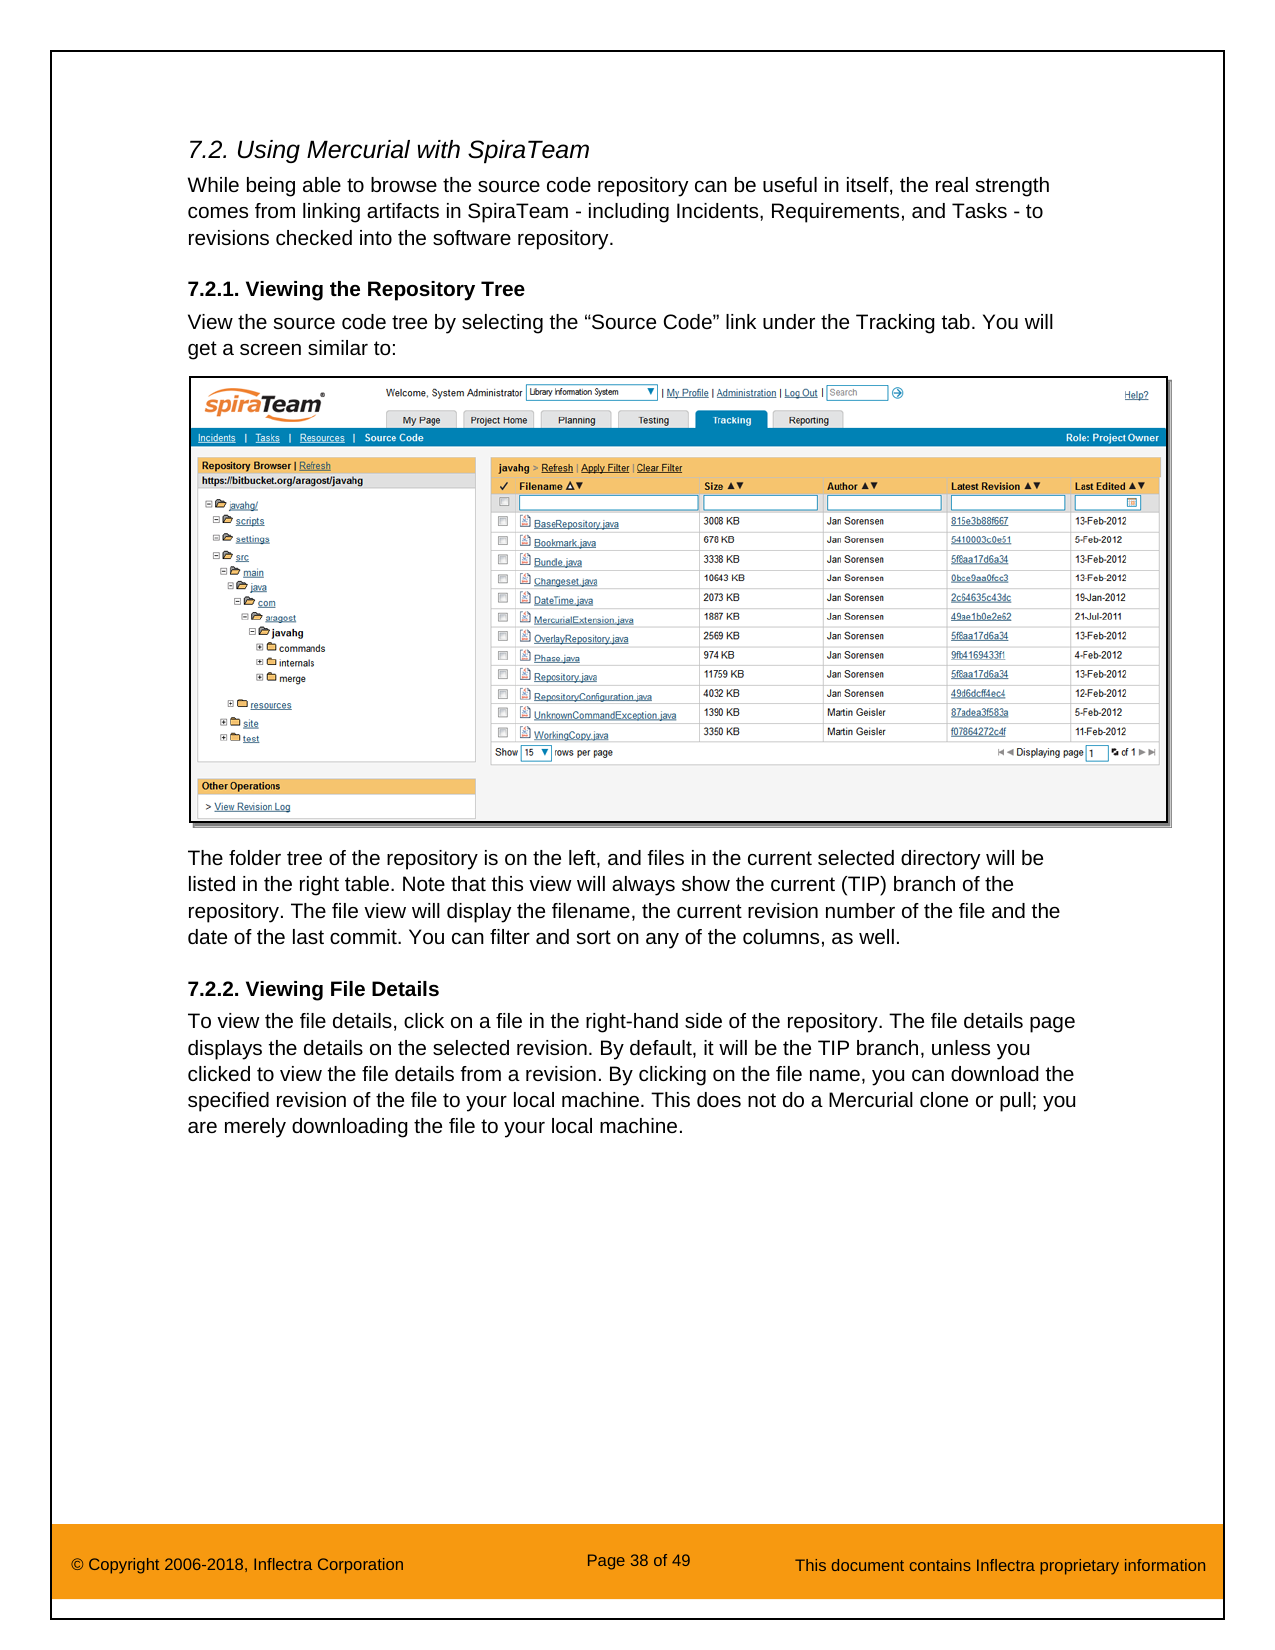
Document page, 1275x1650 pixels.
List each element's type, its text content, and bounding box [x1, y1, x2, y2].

picture [738, 418, 751, 425]
text While being able to browse the source code repository can be useful in itself, the real strength comes from linking artifacts in SpiraTeam - including Incidents, Requirements, and Tasks - to revisions checked into the software repository. [187, 173, 1087, 249]
picture [318, 437, 328, 442]
subtitle 7.2.2. Viewing File Details [187, 976, 1087, 1000]
subtitle 7.2.1. Viewing the Repository Tree [187, 277, 1087, 301]
text To view the file details, click on a file in the right-hand side of the repository. The file details page displays the details on the selected revision. By default, it will be the TIP branch, unless you clicked to view the file details from a revision. By clicking on the file name, you can download the specified revision of the file to your local machine. This does not do a Mercurial clone or pull; you are merely downloading the file to your local machine. [187, 1009, 1087, 1138]
subtitle 7.2. Using Mercurial with SpiraTeam [187, 135, 1087, 164]
text View the source code tree by selecting the “Source Code” link under the Tracking tab. You will get a screen similar to: [187, 309, 1087, 360]
text The folder tree of the repository is on the left, and files in the current selected directory will be listed in the right table. Note that this view will always show the current (TIP) branch of the repository. The file view will display the filename, the current revision number of the file and the date of the last commit. You can filter and sort on any of the columns, as well. [187, 846, 1087, 949]
picture [191, 378, 1166, 427]
picture [262, 437, 271, 442]
picture [191, 447, 1166, 821]
